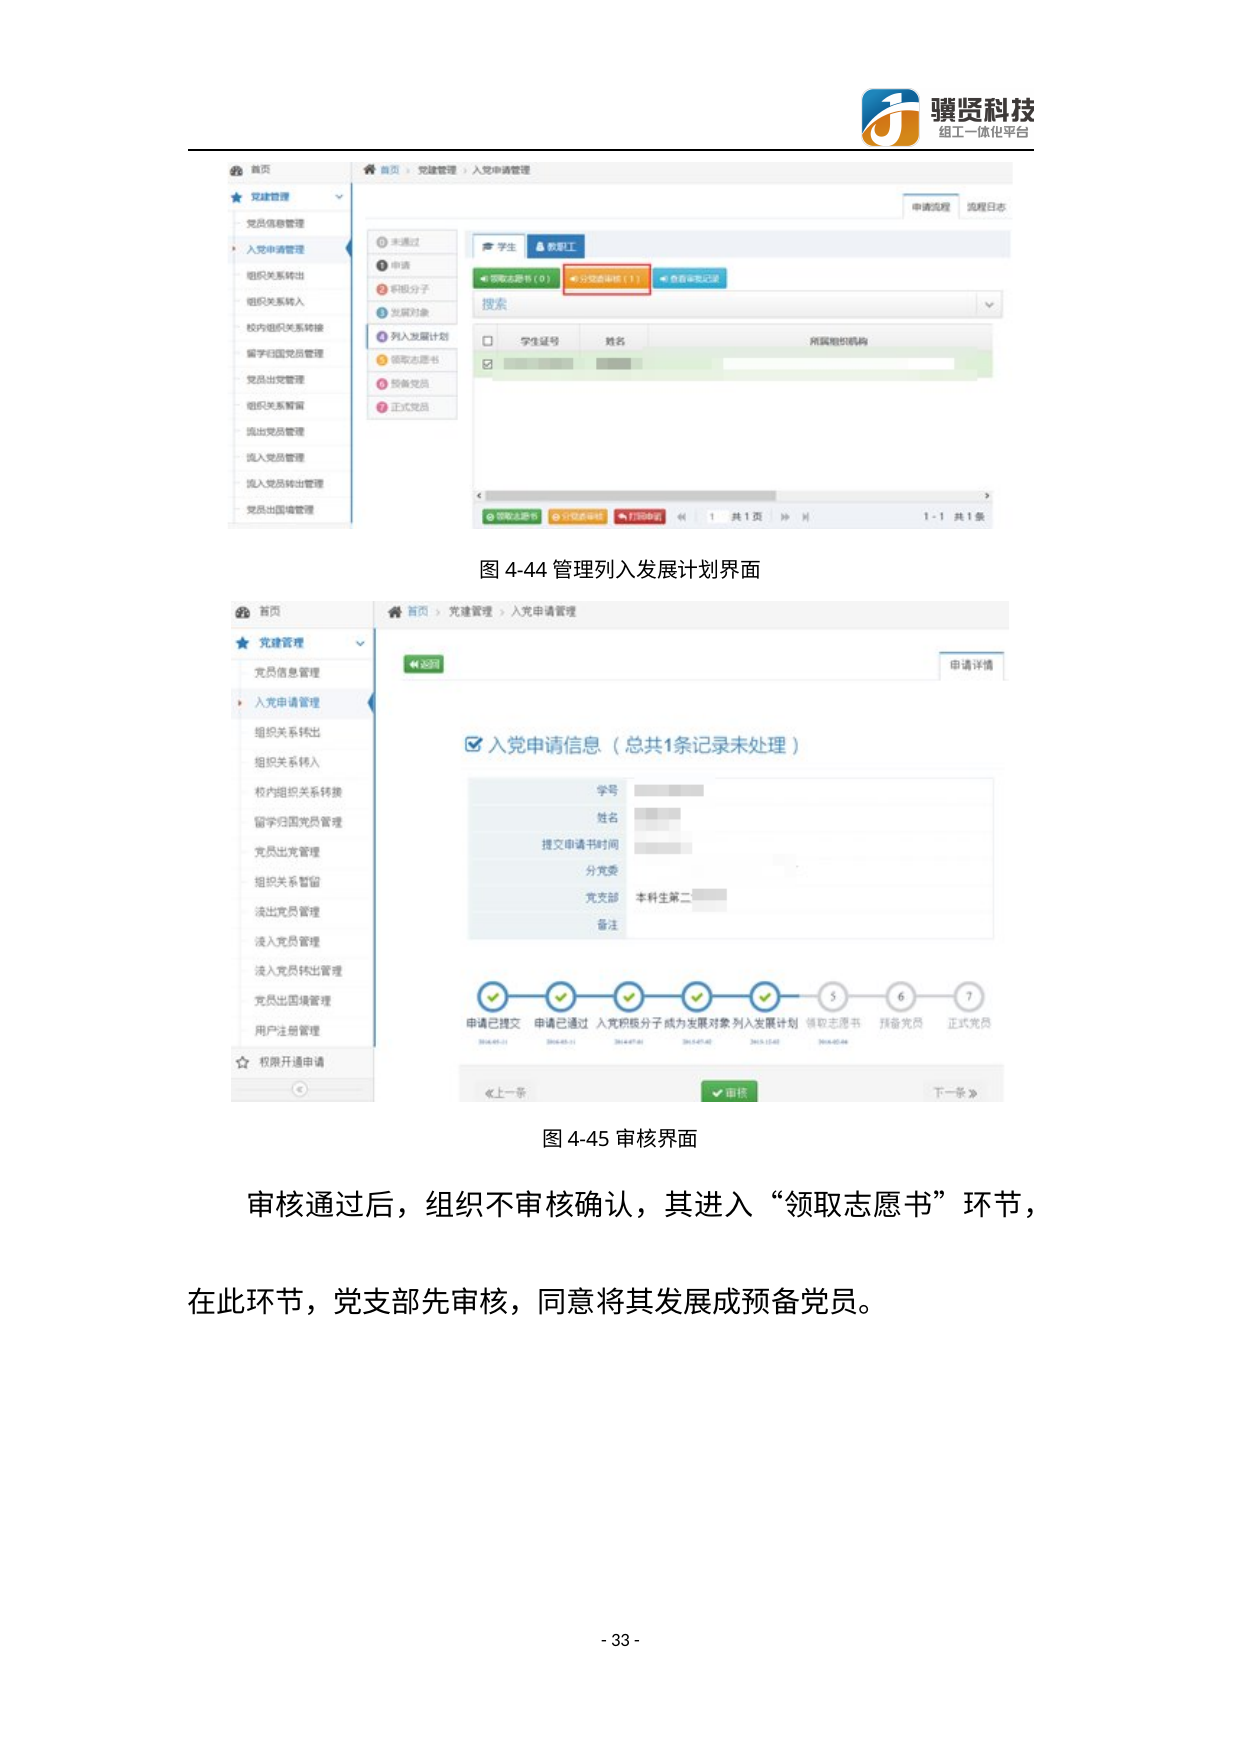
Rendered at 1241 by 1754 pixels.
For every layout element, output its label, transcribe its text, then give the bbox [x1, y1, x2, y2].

picture [231, 601, 1010, 1102]
text 审核通过后，组织不审核确认，其进入“领取志愿书”环节，在此环节，党支部先审核，同意将其发展成预备党员。 [187, 1170, 1053, 1332]
picture [861, 88, 1034, 147]
picture [227, 162, 1013, 529]
